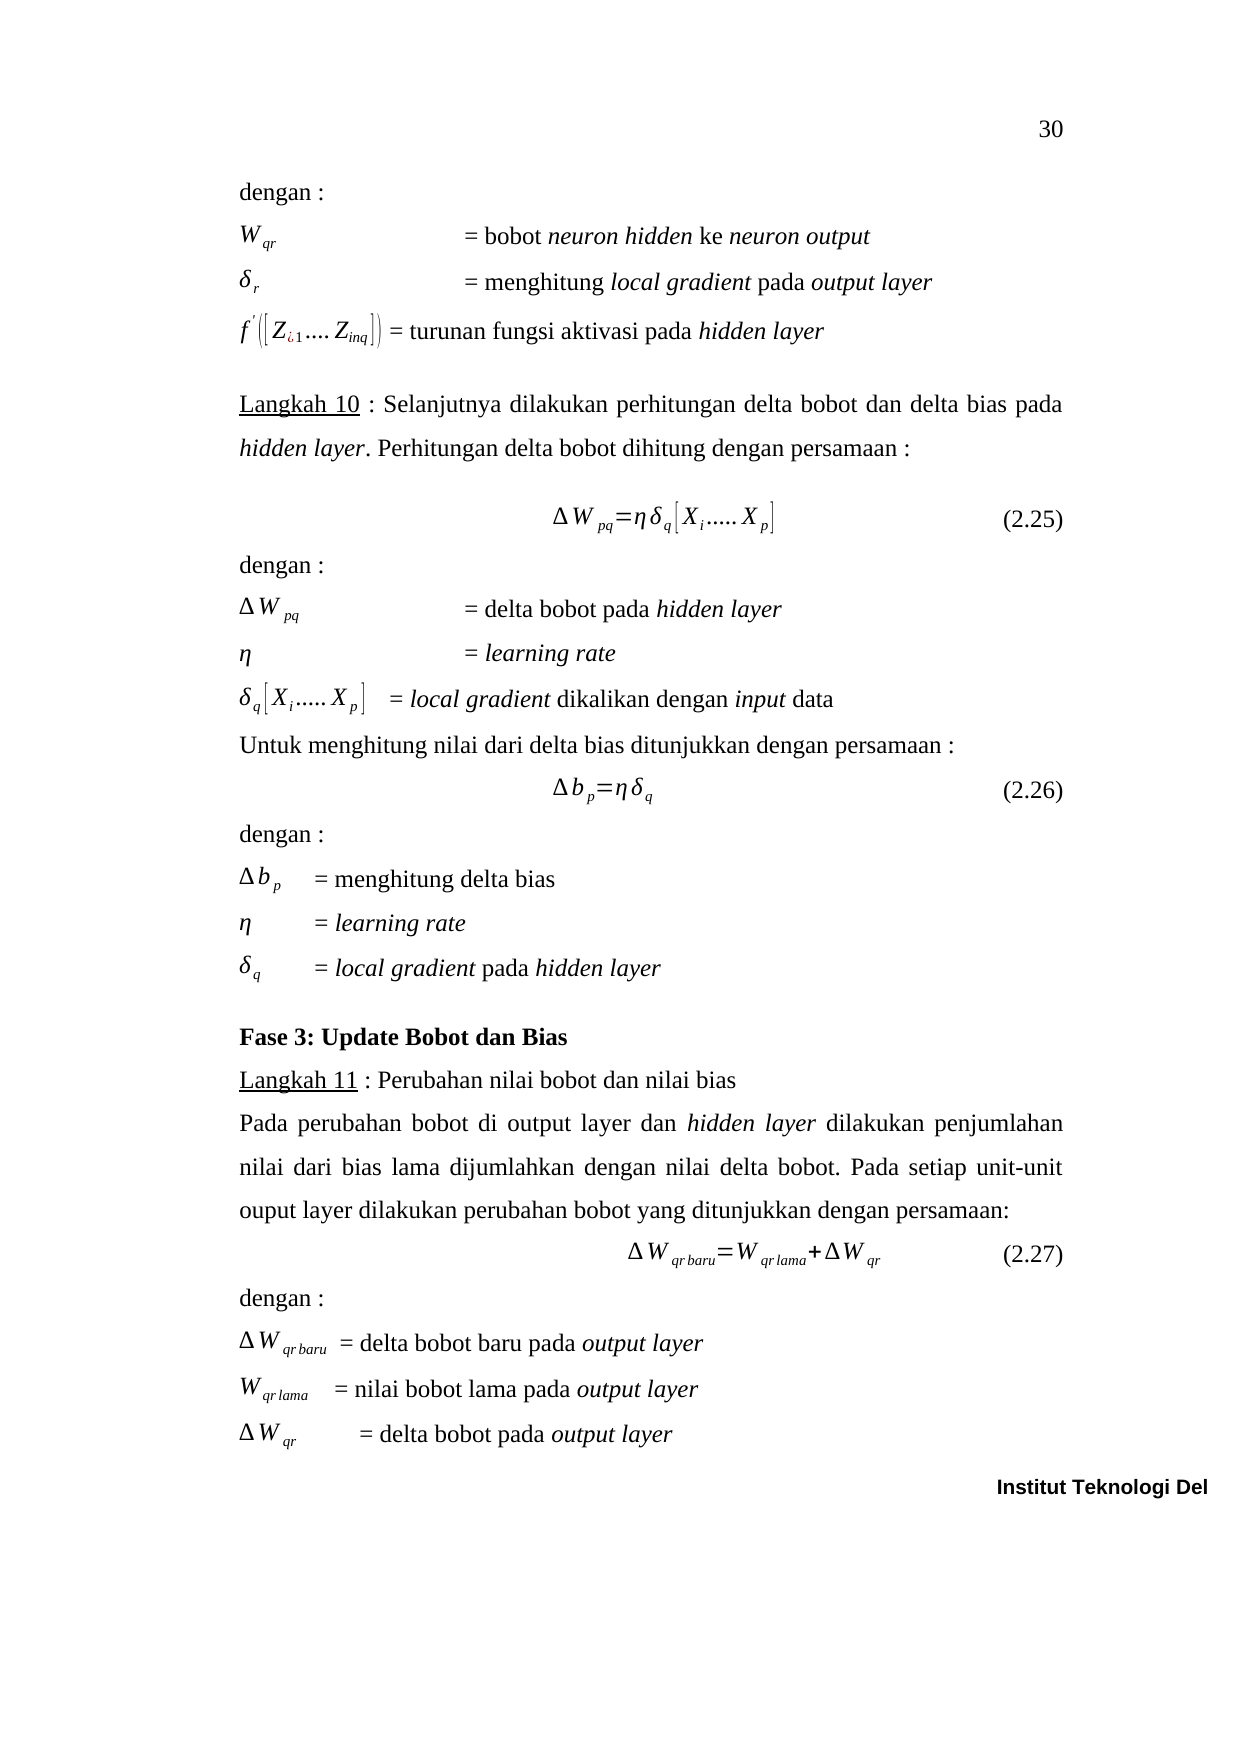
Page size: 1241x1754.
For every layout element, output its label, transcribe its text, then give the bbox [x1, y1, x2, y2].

text = menghitung delta bias [239, 863, 1063, 894]
text (2.27) [239, 1238, 1063, 1269]
text Langkah 10 : Selanjutnya dilakukan perhitungan delta bobot dan delta bias pada hidden layer. Perhitungan delta bobot dihitung dengan persamaan : [239, 389, 1063, 461]
text = learning rate [239, 638, 1063, 667]
text Fase 3: Update Bobot dan Bias [239, 1022, 1063, 1051]
text = local gradient dikalikan dengan input data [239, 682, 1063, 716]
text = bobot neuron hidden ke neuron output [239, 220, 1063, 252]
text = local gradient pada hidden layer [239, 951, 1063, 983]
text dengan : [239, 550, 1063, 578]
text Langkah 11 : Perubahan nilai bobot dan nilai bias [239, 1065, 1063, 1094]
text (2.25) [239, 501, 1063, 535]
text (2.26) [239, 774, 1063, 805]
text dengan : [239, 177, 1063, 206]
text = turunan fungsi aktivasi pada hidden layer [239, 312, 1063, 350]
text Untuk menghitung nilai dari delta bias ditunjukkan dengan persamaan : [239, 731, 1063, 759]
text = learning rate [239, 908, 1063, 937]
text dengan : [239, 819, 1063, 848]
text = delta bobot baru pada output layer [239, 1327, 1063, 1358]
text = delta bobot pada hidden layer [239, 593, 1063, 624]
text = delta bobot pada output layer [239, 1418, 1063, 1449]
text = menghitung local gradient pada output layer [239, 266, 1063, 297]
text Pada perubahan bobot di output layer dan hidden layer dilakukan penjumlahan nilai dari bias lama dijumlahkan dengan nilai delta bobot. Pada setiap unit-unit ouput layer dilakukan perubahan bobot yang ditunjukkan dengan persamaan: [239, 1108, 1063, 1223]
text = nilai bobot lama pada output layer [239, 1372, 1063, 1404]
text dengan : [239, 1283, 1063, 1312]
